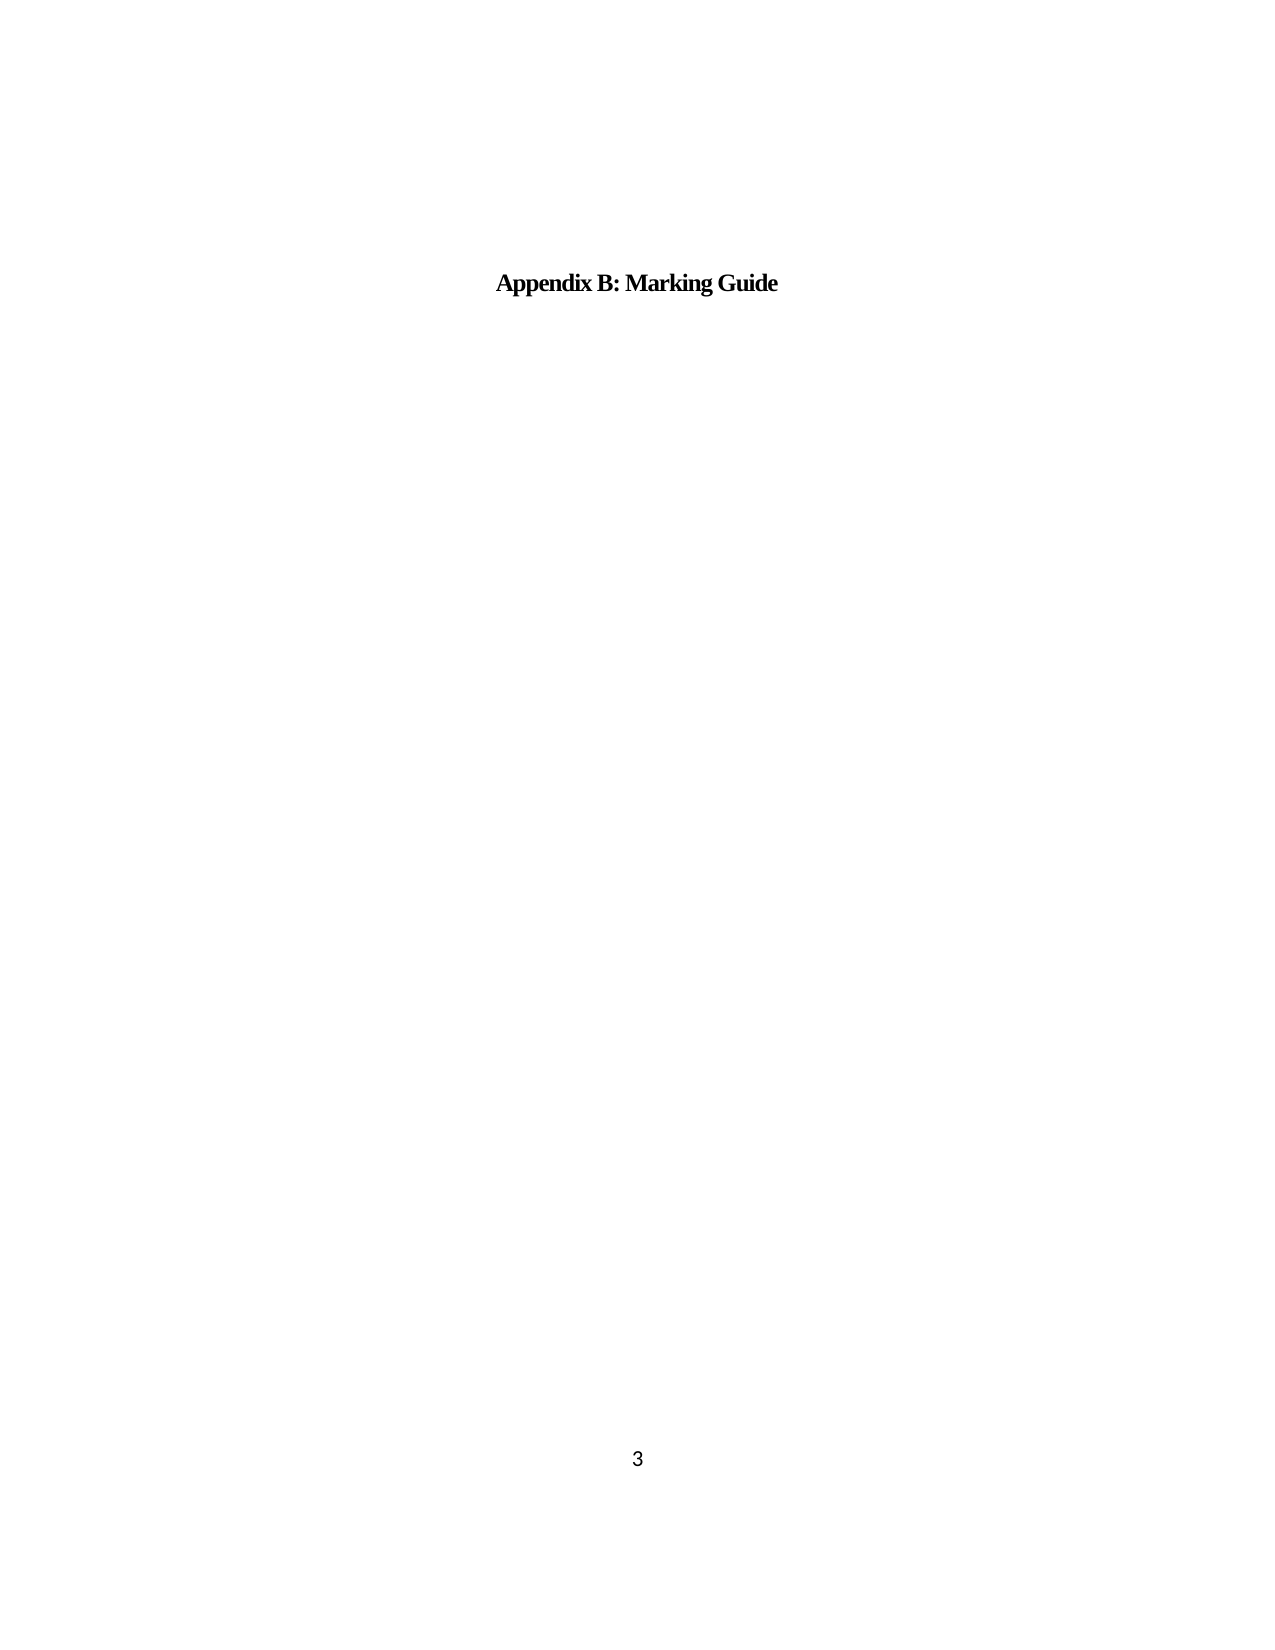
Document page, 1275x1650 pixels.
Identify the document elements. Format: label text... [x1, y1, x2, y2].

subtitle Appendix B: Marking Guide [150, 268, 1125, 297]
